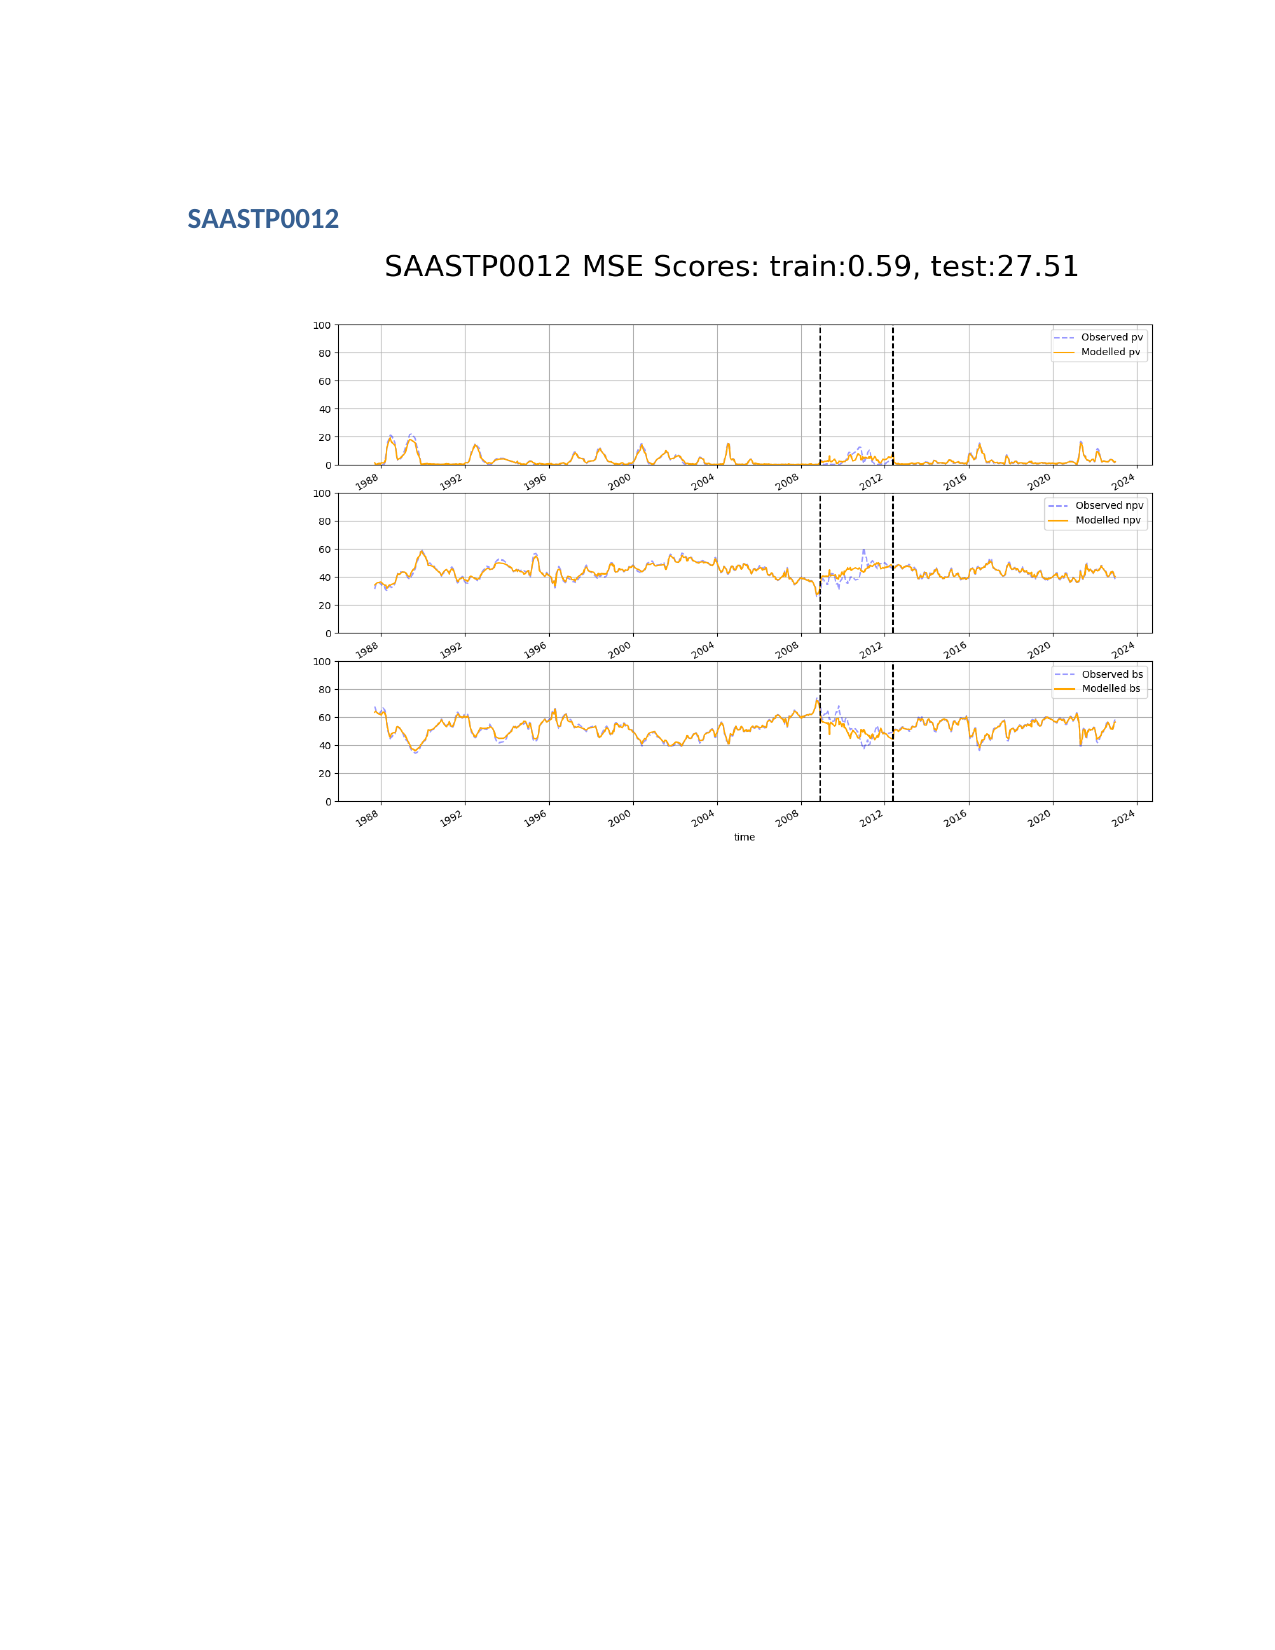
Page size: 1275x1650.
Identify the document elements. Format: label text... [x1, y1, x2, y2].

subtitle SAASTP0012 [187, 200, 1087, 236]
picture [206, 241, 1257, 941]
